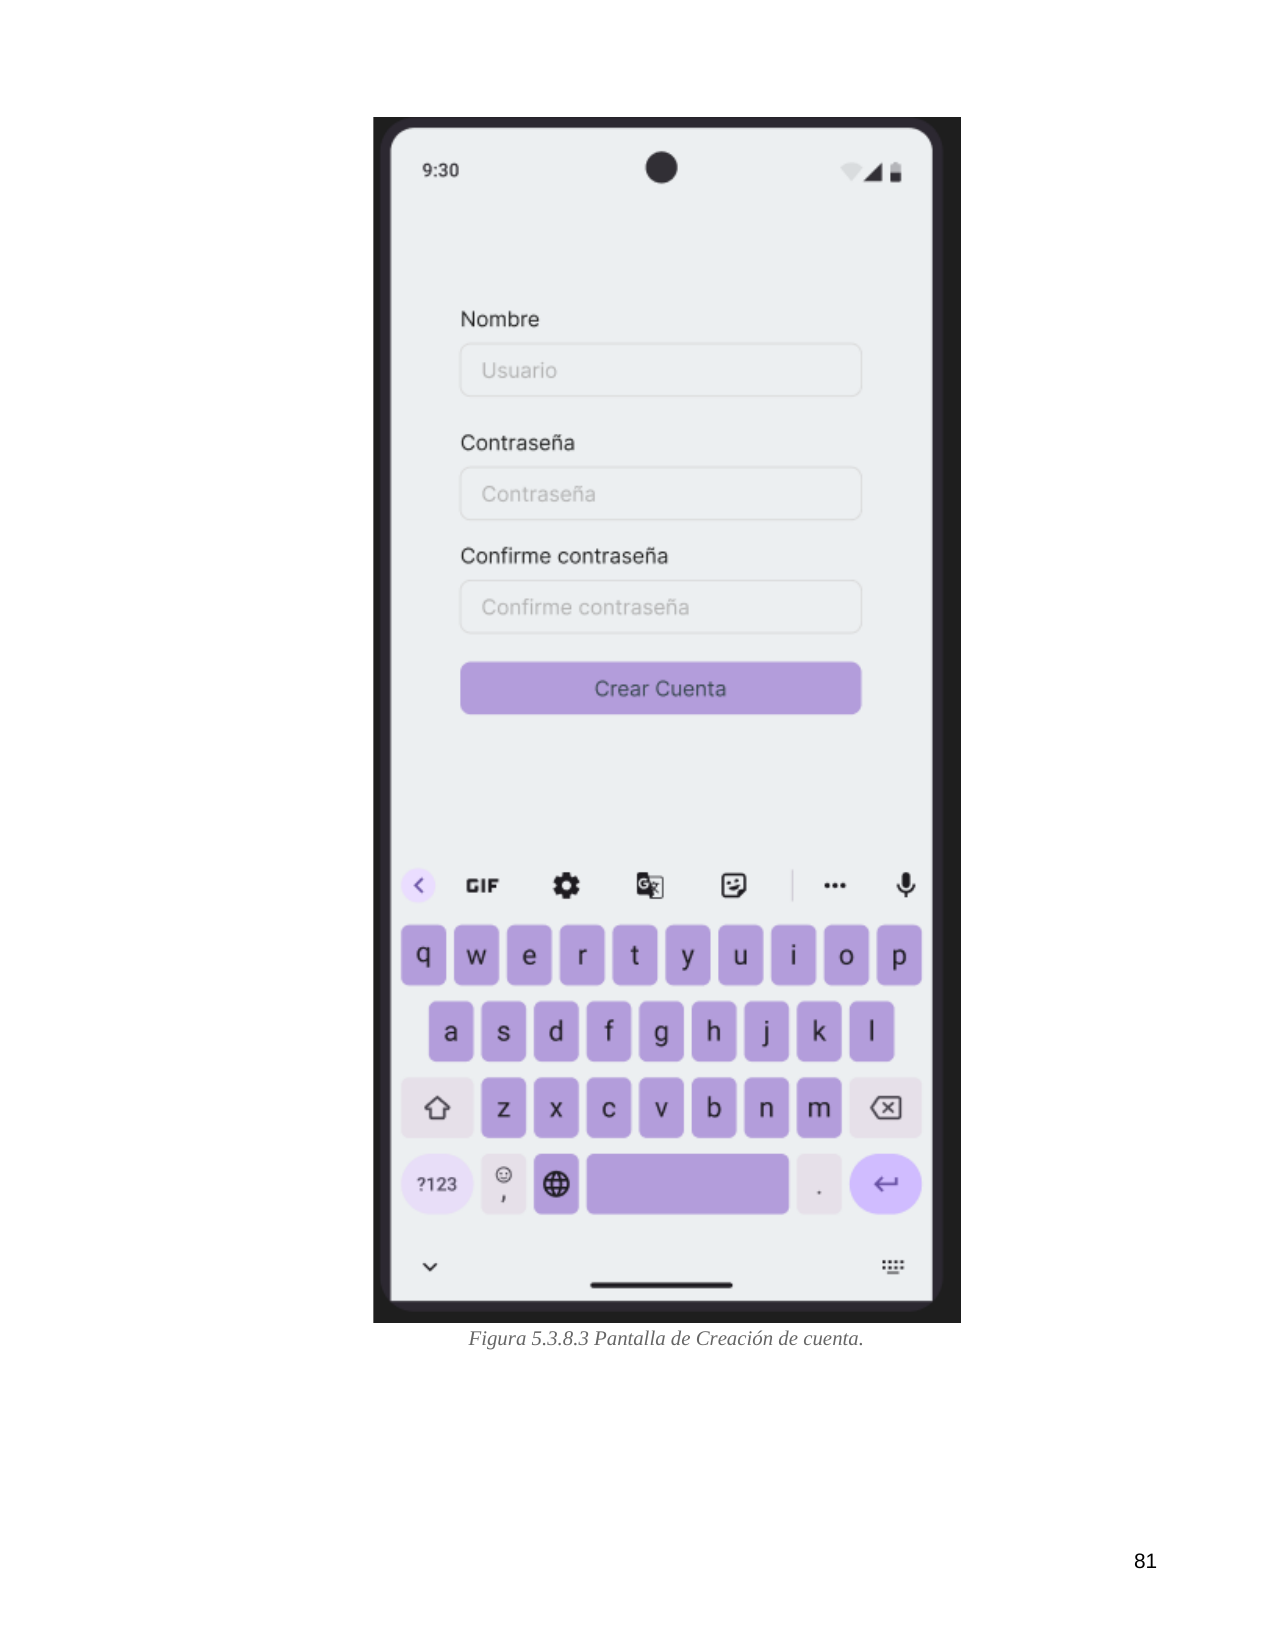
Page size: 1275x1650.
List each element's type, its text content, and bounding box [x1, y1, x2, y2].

picture [373, 117, 961, 1323]
text Figura 5.3.8.3 Pantalla de Creación de cuenta. [177, 1326, 1157, 1350]
